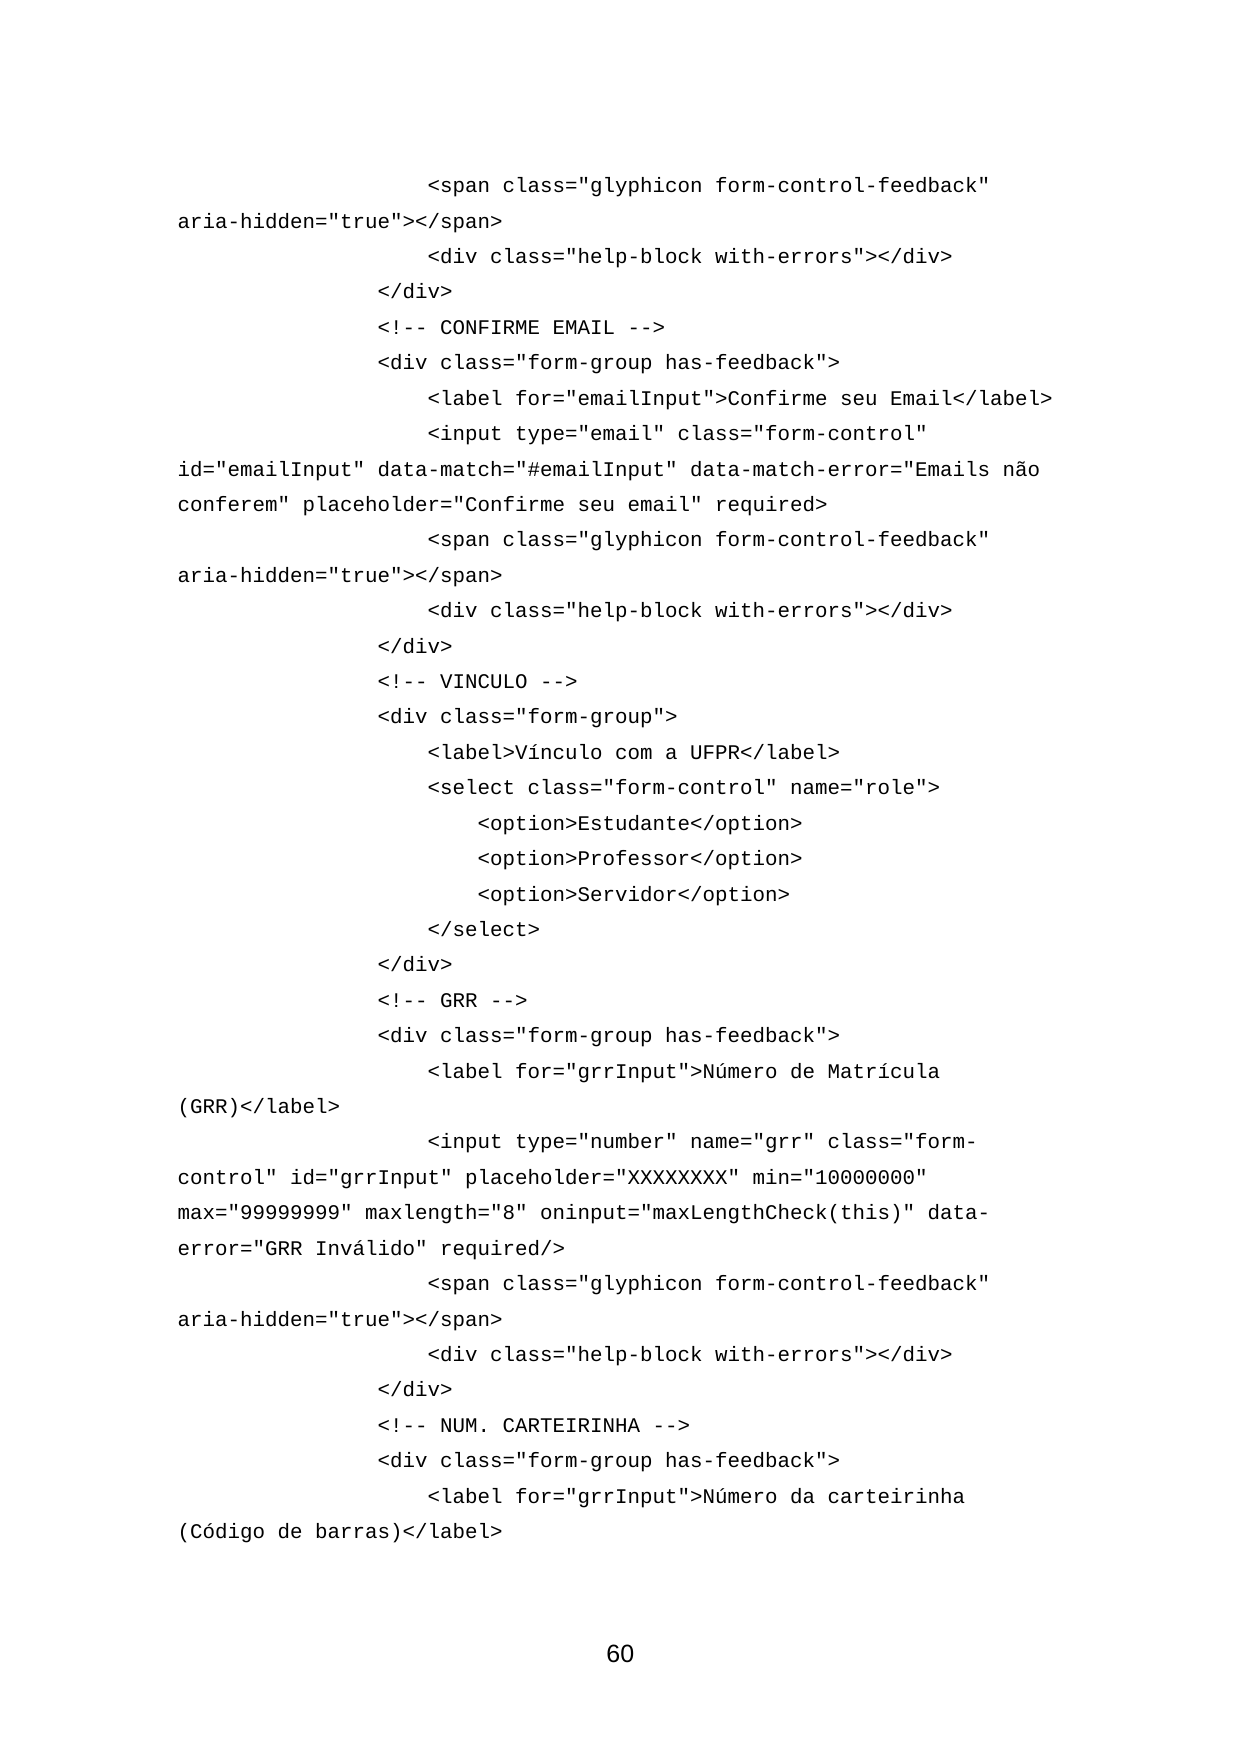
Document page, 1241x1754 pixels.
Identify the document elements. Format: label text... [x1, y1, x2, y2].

text <label>Vínculo com a UFPR</label> [177, 742, 1063, 766]
text <select class="form-control" name="role"> [177, 777, 1063, 801]
text </div> [177, 1379, 1063, 1403]
text <div class="form-group"> [177, 706, 1063, 730]
text <span class="glyphicon form-control-feedback" aria-hidden="true"></span> [177, 175, 1063, 234]
text <option>Estudante</option> [177, 813, 1063, 836]
text <div class="form-group has-feedback"> [177, 352, 1063, 376]
text <label for="grrInput">Número de Matrícula (GRR)</label> [177, 1061, 1063, 1120]
text </div> [177, 954, 1063, 978]
text <!-- GRR --> [177, 990, 1063, 1013]
text <label for="grrInput">Número da carteirinha (Código de barras)</label> [177, 1486, 1063, 1545]
text <div class="form-group has-feedback"> [177, 1450, 1063, 1474]
text </div> [177, 636, 1063, 659]
text <div class="help-block with-errors"></div> [177, 1344, 1063, 1368]
text <span class="glyphicon form-control-feedback" aria-hidden="true"></span> [177, 529, 1063, 588]
text </select> [177, 919, 1063, 943]
text <!-- NUM. CARTEIRINHA --> [177, 1415, 1063, 1438]
text <input type="number" name="grr" class="form-control" id="grrInput" placeholder="XXXXXXXX" min="10000000" max="99999999" maxlength="8" oninput="maxLengthCheck(this)" data-error="GRR Inválido" required/> [177, 1131, 1063, 1261]
text <span class="glyphicon form-control-feedback" aria-hidden="true"></span> [177, 1273, 1063, 1332]
text </div> [177, 281, 1063, 305]
text <label for="emailInput">Confirme seu Email</label> [177, 388, 1063, 411]
text <div class="form-group has-feedback"> [177, 1025, 1063, 1049]
text <option>Servidor</option> [177, 883, 1063, 907]
text <div class="help-block with-errors"></div> [177, 246, 1063, 270]
text <div class="help-block with-errors"></div> [177, 600, 1063, 624]
text <!-- CONFIRME EMAIL --> [177, 317, 1063, 341]
text <!-- VINCULO --> [177, 671, 1063, 695]
text <input type="email" class="form-control" id="emailInput" data-match="#emailInput" data-match-error="Emails não conferem" placeholder="Confirme seu email" required> [177, 423, 1063, 518]
text <option>Professor</option> [177, 848, 1063, 872]
